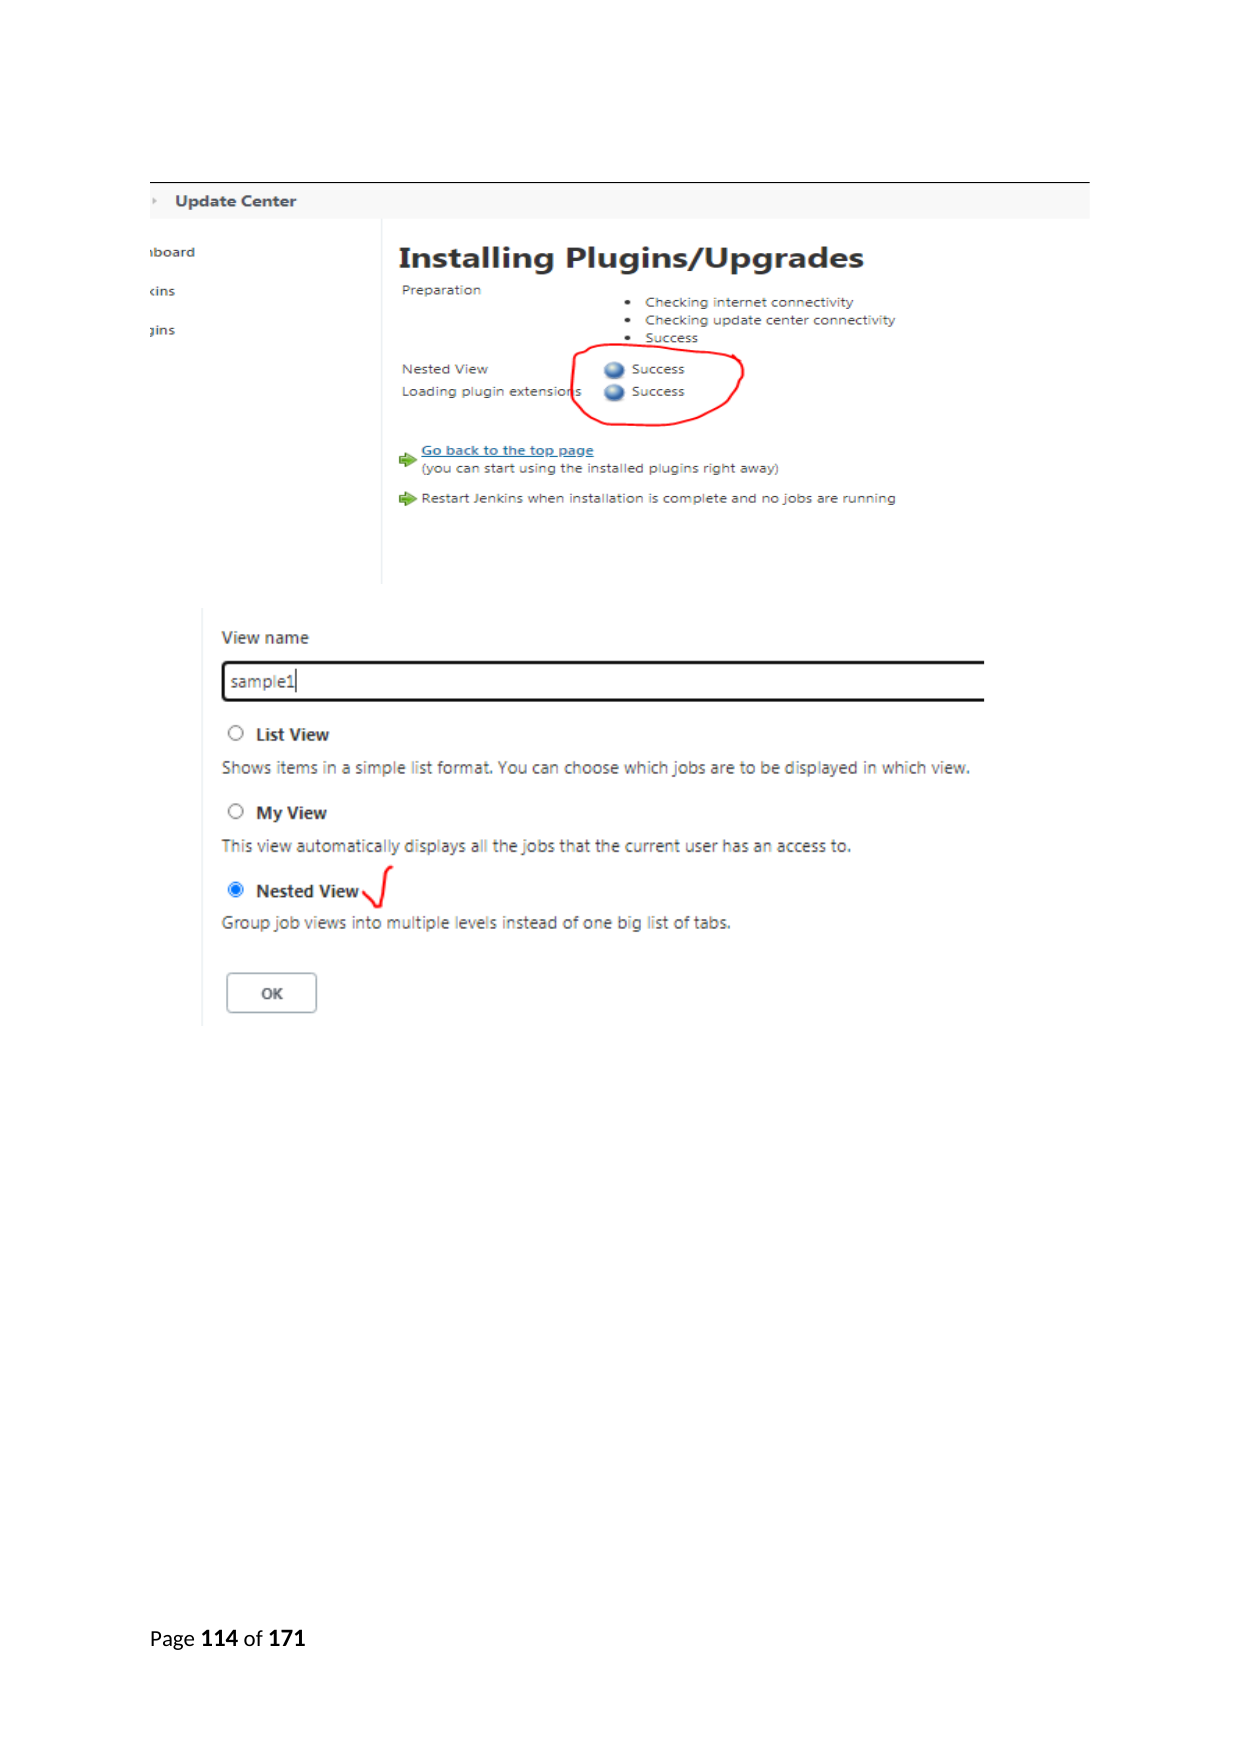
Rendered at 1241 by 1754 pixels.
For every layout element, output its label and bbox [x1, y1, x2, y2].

picture [150, 182, 1090, 584]
picture [150, 608, 985, 1026]
